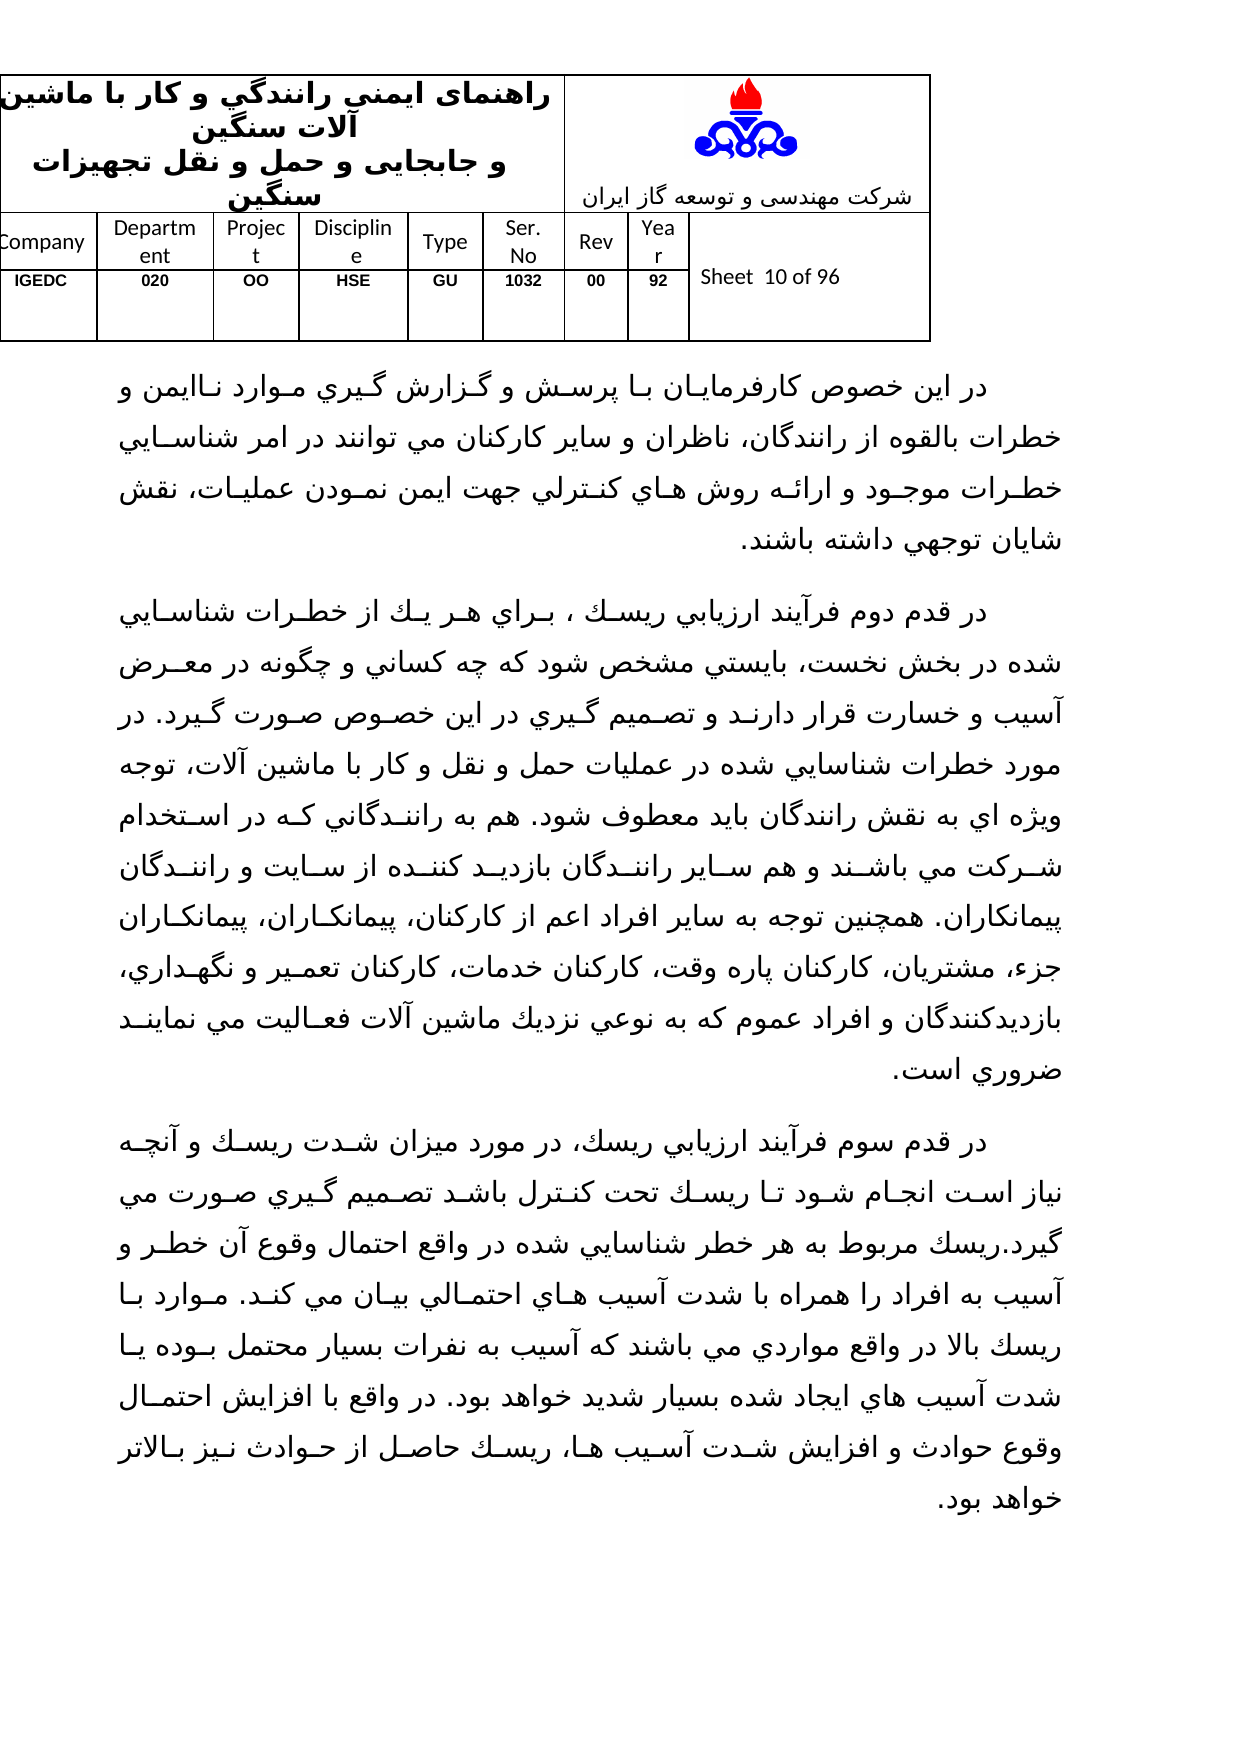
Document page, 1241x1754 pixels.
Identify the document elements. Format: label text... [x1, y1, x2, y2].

text در اين خصوص كارفرمايان با پرسش و گزارش گيري موارد ناايمن و خطرات بالقوه از رانندگان، ناظران و ساير كاركنان مي توانند در امر شناسايي خطرات موجود و ارائه روش هاي كنترلي جهت ايمن نمودن عمليات، نقش شايان توجهي داشته باشند. [118, 369, 1063, 556]
picture [684, 77, 810, 159]
text در قدم دوم فرآيند ارزيابي ريسك ، براي هر يك از خطرات شناسايي شده در بخش نخست، بايستي مشخص شود كه چه كساني و چگونه در معرض آسيب و خسارت قرار دارند و تصميم گيري در اين خصوص صورت گيرد. در مورد خطرات شناسايي شده در عمليات حمل و نقل و كار با ماشين آلات، توجه ويژه اي به نقش رانندگان بايد معطوف شود. هم به رانندگاني كه در استخدام شركت مي باشند و هم ساير رانندگان بازديد كننده از سايت و رانندگان پيمانكاران. همچنين توجه به ساير افراد اعم از كاركنان، پيمانكاران، پيمانكاران جزء، مشتريان، كاركنان پاره وقت، كاركنان خدمات، كاركنان تعمير و نگهداري، بازديدكنندگان و افراد عموم كه به نوعي نزديك ماشين آلات فعاليت مي نمايند ضروري است. [118, 594, 1063, 1087]
text در قدم سوم فرآيند ارزيابي ريسك، در مورد ميزان شدت ريسك و آنچه نياز است انجام شود تا ريسك تحت كنترل باشد تصميم گيري صورت مي گيرد.ريسك مربوط به هر خطر شناسايي شده در واقع احتمال وقوع آن خطر و آسيب به افراد را همراه با شدت آسيب هاي احتمالي بيان مي كند. موارد با ريسك بالا در واقع مواردي مي باشند كه آسيب به نفرات بسيار محتمل بوده يا شدت آسيب هاي ايجاد شده بسيار شديد خواهد بود. در واقع با افزايش احتمال وقوع حوادث و افزايش شدت آسيب ها، ريسك حاصل از حوادث نيز بالاتر خواهد بود. [118, 1124, 1063, 1515]
